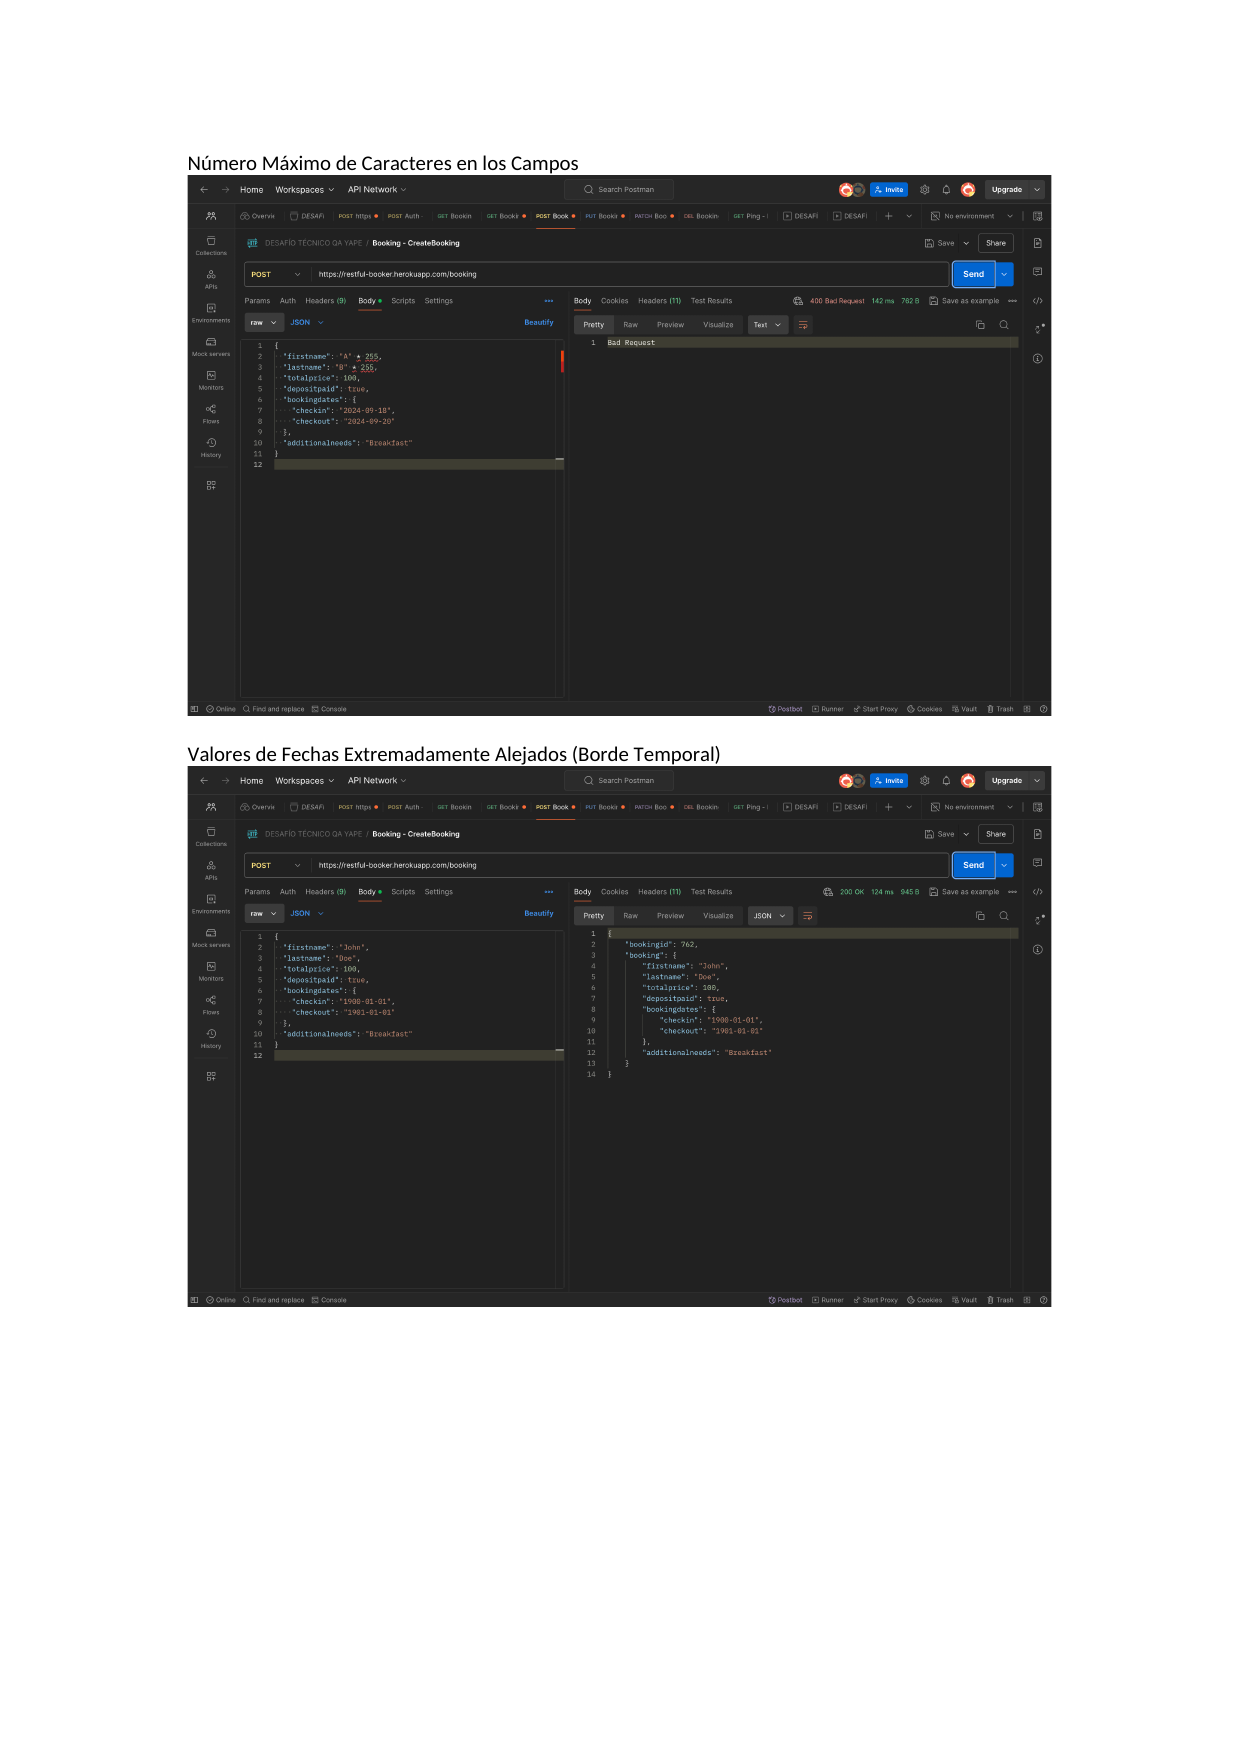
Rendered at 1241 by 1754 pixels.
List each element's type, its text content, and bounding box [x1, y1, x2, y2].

picture [187, 175, 1052, 716]
text Número Máximo de Caracteres en los Campos [187, 150, 1053, 175]
picture [187, 766, 1052, 1307]
text Valores de Fechas Extremadamente Alejados (Borde Temporal) [187, 741, 1053, 766]
